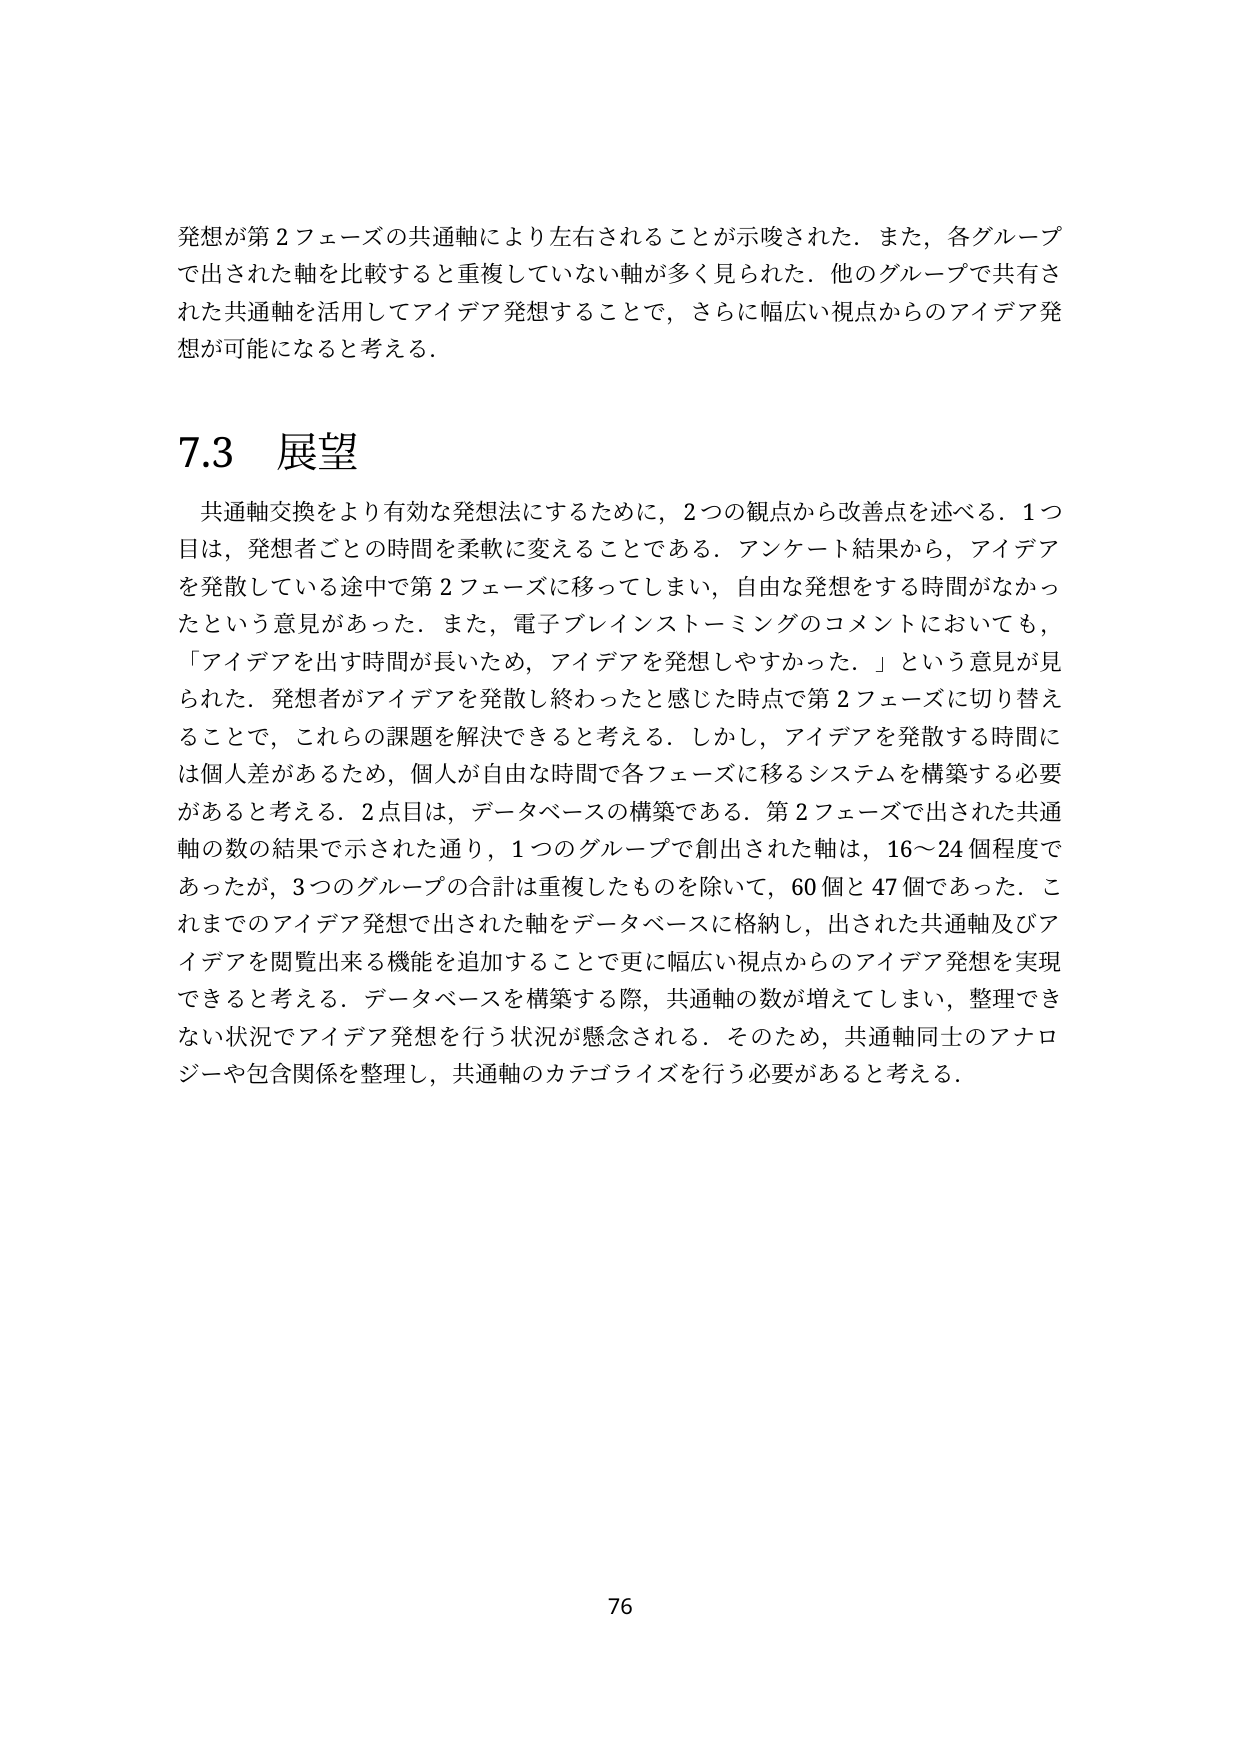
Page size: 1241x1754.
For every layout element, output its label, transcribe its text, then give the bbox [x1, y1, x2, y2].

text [177, 217, 1063, 367]
text 7.3 展望 [177, 413, 1063, 488]
text 共通軸交換をより有効な発想法にするために，2つの観点から改善点を述べる．1つ目は，発想者ごとの時間を柔軟に変えることである．アンケート結果から，アイデアを発散している途中で第2フェーズに移ってしまい，自由な発想をする時間がなかったという意見があった．また，電子ブレインストーミングのコメントにおいても，「アイデアを出す時間が長いため，アイデアを発想しやすかった．」という意見が見られた．発想者がアイデアを発散し終わったと感じた時点で第2フェーズに切り替えることで，これらの課題を解決できると考える．しかし，アイデアを発散する時間には個人差があるため，個人が自由な時間で各フェーズに移るシステムを構築する必要があると考える．2点目は，データベースの構築である．第2フェーズで出された共通軸の数の結果で示された通り，1つのグループで創出された軸は，16～24個程度であったが，3つのグループの合計は重複したものを除いて，60個と47個であった．これまでのアイデア発想で出された軸をデータベースに格納し，出された共通軸及びアイデアを閲覧出来る機能を追加することで更に幅広い視点からのアイデア発想を実現できると考える．データベースを構築する際，共通軸の数が増えてしまい，整理できない状況でアイデア発想を行う状況が懸念される．そのため，共通軸同士のアナロジーや包含関係を整理し，共通軸のカテゴライズを行う必要があると考える． [177, 492, 1063, 1092]
